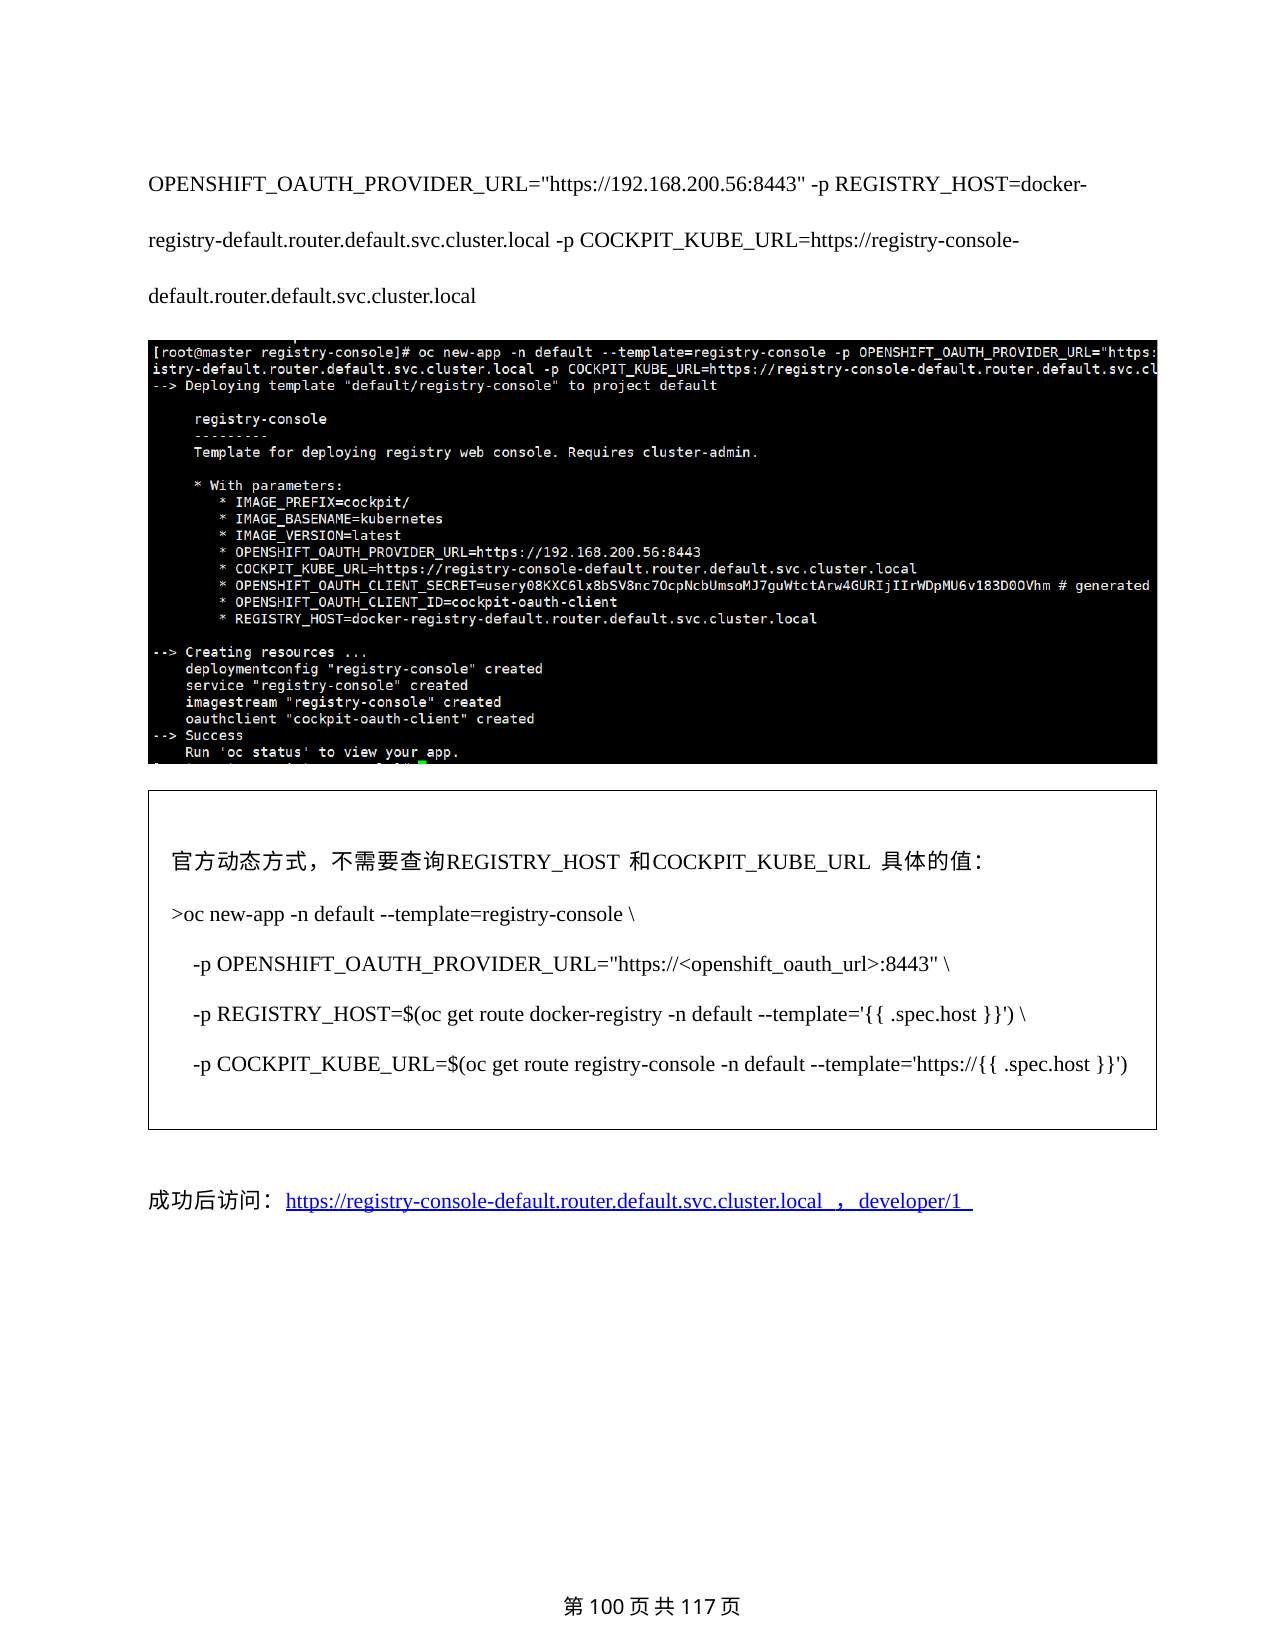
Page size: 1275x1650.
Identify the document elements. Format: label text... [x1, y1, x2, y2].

text 成功后访问：https://registry-console-default.router.default.svc.cluster.local，developer/1 [148, 1180, 1156, 1217]
picture [148, 340, 1158, 764]
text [148, 165, 1156, 315]
table_header 官方动态方式，不需要查询REGISTRY_HOST和COCKPIT_KUBE_URL具体的值： >oc new-app -n default --template=registry-console \ -p OPENSHIFT_OAUTH_PROVIDER_URL="https://<openshift_oauth_url>:8443" \ -p REGISTRY_HOST=$(oc get route docker-registry -n default --template='{{ .spec.host }}') \ -p COCKPIT_KUBE_URL=$(oc get route registry-console -n default --template='https://{{ .spec.host }}') [149, 791, 1156, 1129]
